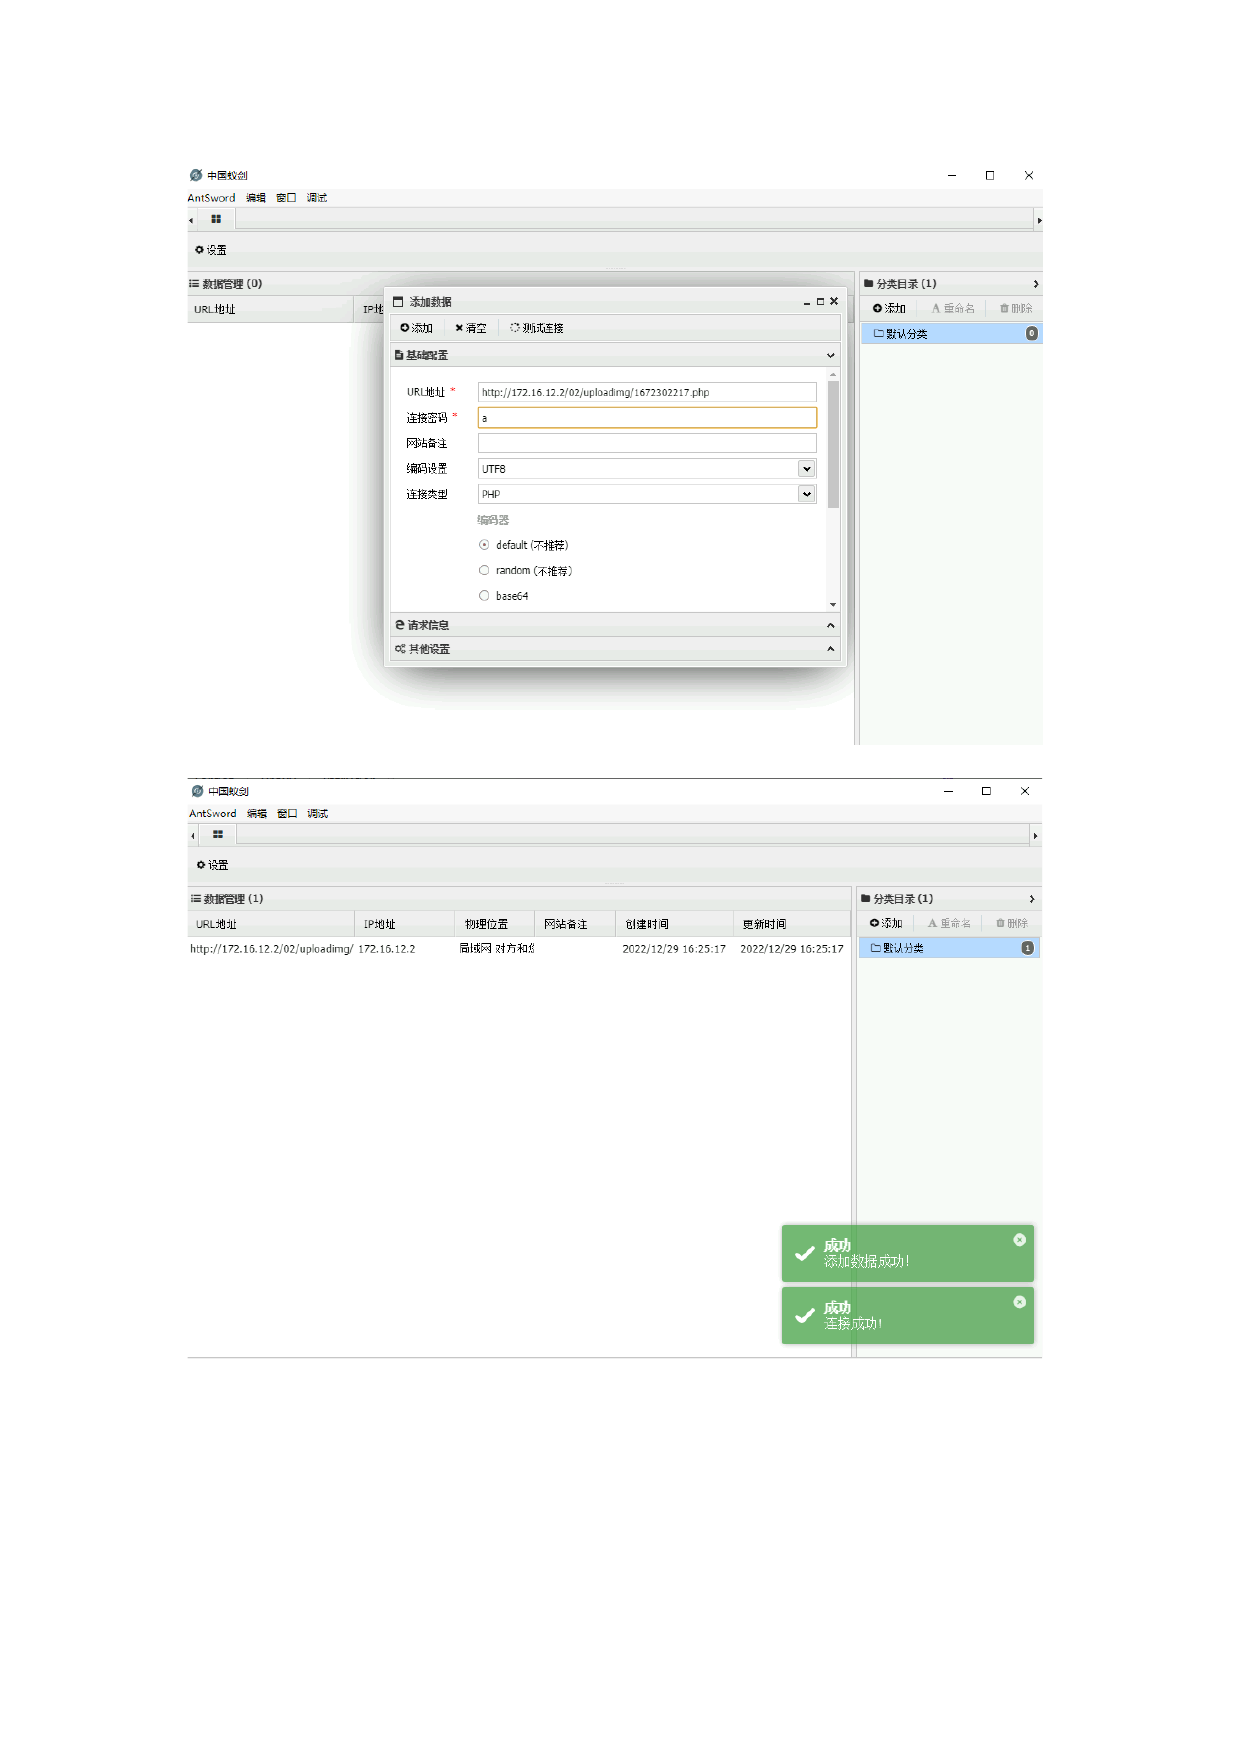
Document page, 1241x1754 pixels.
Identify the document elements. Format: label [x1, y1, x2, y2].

picture [187, 778, 1043, 1359]
picture [187, 164, 1043, 745]
